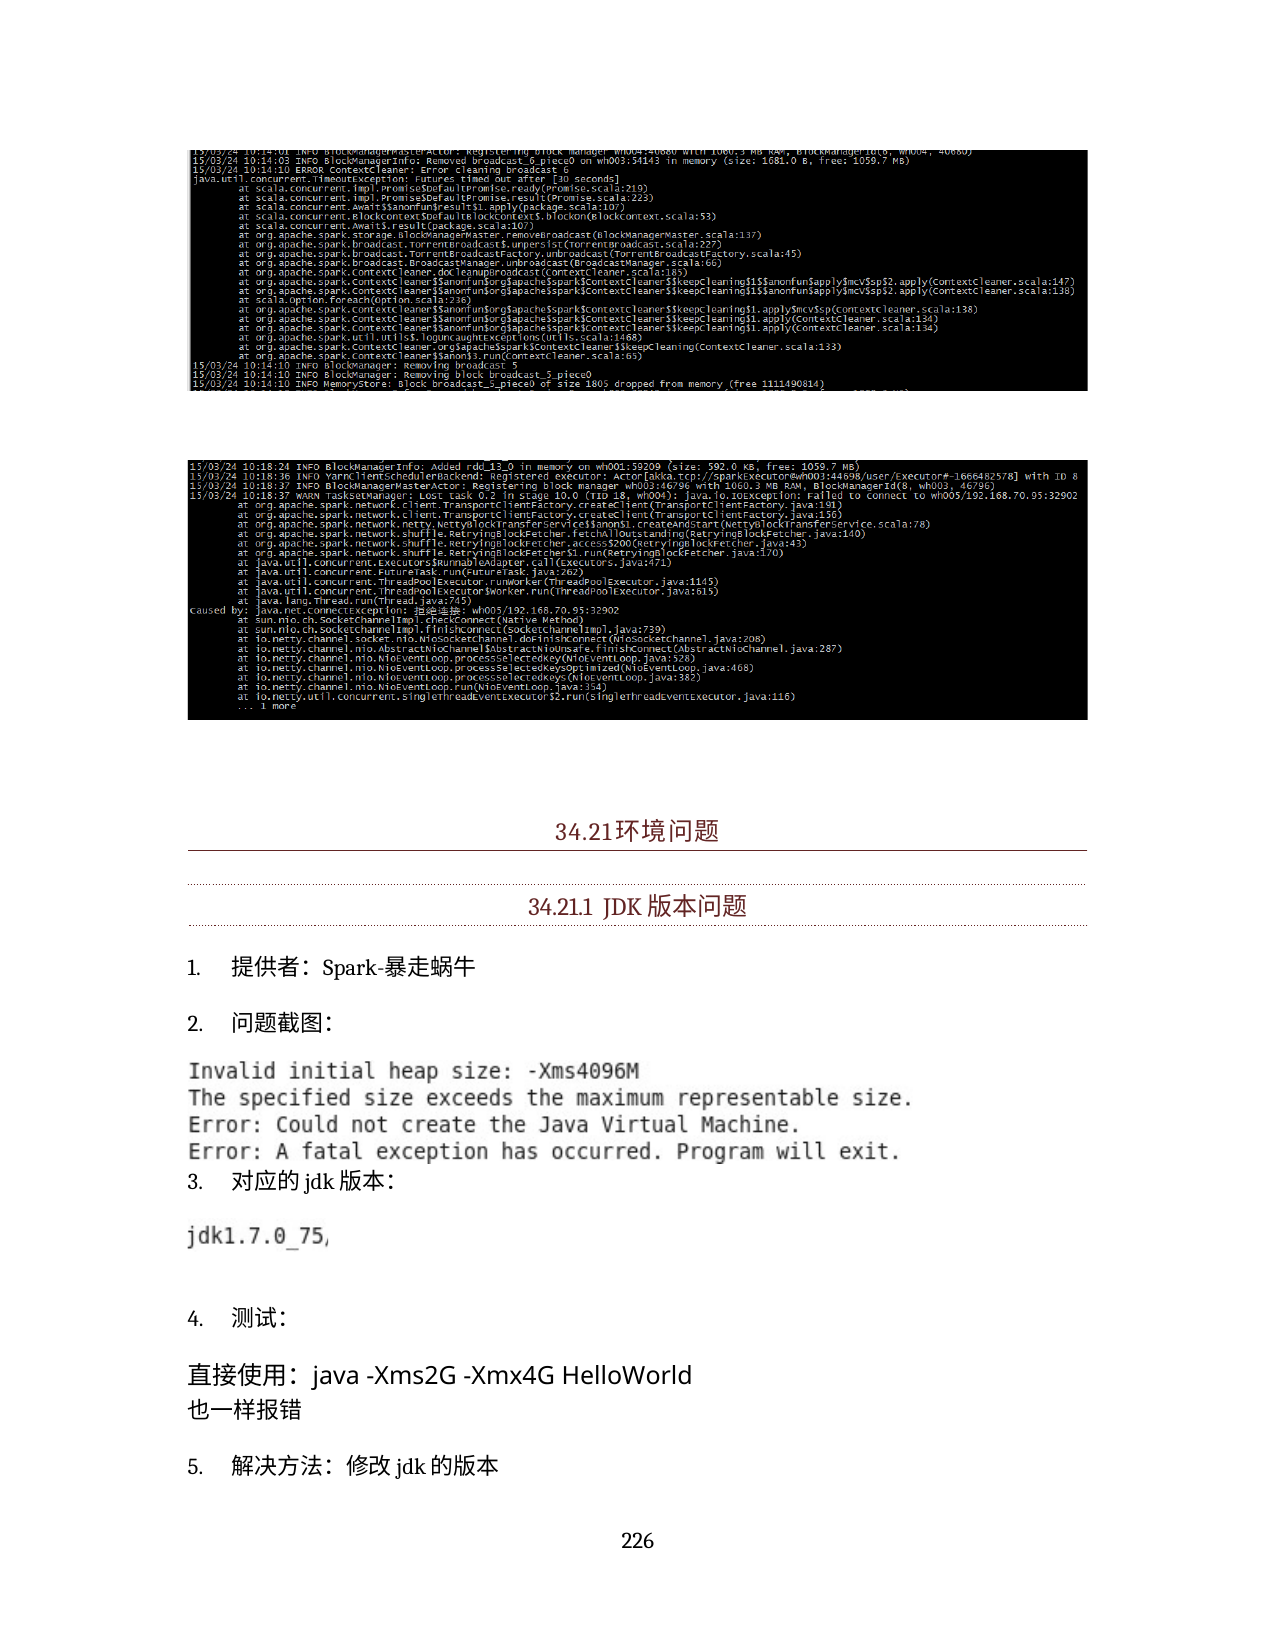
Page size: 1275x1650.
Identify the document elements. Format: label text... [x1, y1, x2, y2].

text 也一样报错 [187, 1392, 1087, 1425]
list 解决方法：修改jdk的版本 [187, 1448, 1087, 1481]
list 测试： [187, 1300, 1087, 1333]
list 提供者：Spark-暴走蜗牛 [187, 949, 1087, 982]
text 直接使用：java -Xms2G -Xmx4G HelloWorld [187, 1356, 1087, 1392]
list 问题截图： [187, 1004, 1087, 1038]
picture [187, 460, 1088, 720]
subtitle 环境问题 [187, 811, 1087, 851]
list 对应的jdk版本： [187, 1163, 1087, 1196]
picture [187, 150, 1088, 391]
subtitle Jdk版本问题 [187, 884, 1087, 926]
picture [187, 1060, 927, 1164]
picture [187, 1218, 329, 1252]
